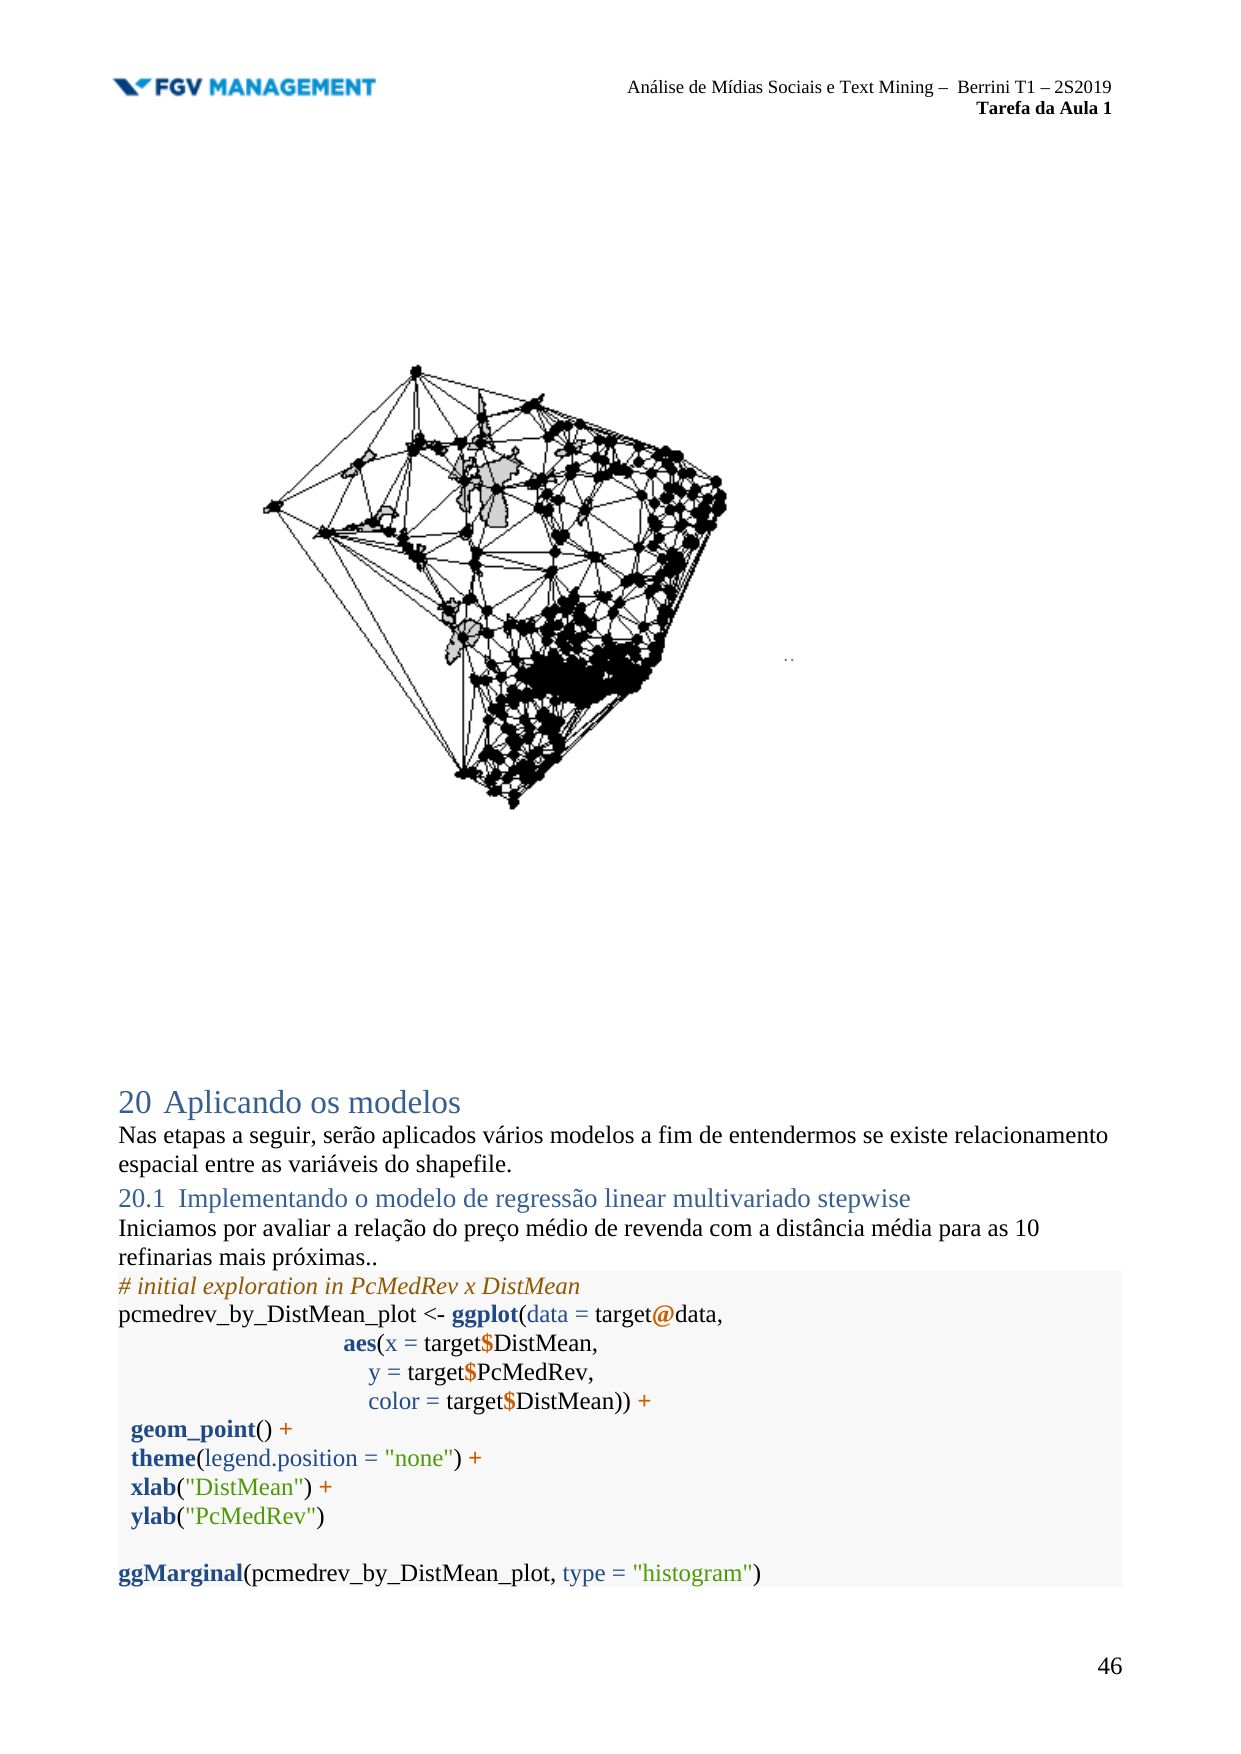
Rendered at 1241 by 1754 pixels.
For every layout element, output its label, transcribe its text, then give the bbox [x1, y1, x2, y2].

text Nas etapas a seguir, serão aplicados vários modelos a fim de entendermos se existe relacionamento espacial entre as variáveis do shapefile. [118, 1121, 1122, 1178]
text Iniciamos por avaliar a relação do preço médio de revenda com a distância média para as 10 refinarias mais próximas.. [118, 1213, 1122, 1271]
subtitle Aplicando os modelos [118, 1082, 1122, 1121]
picture [104, 73, 391, 105]
text # initial exploration in PcMedRev x DistMean pcmedrev_by_DistMean_plot <- ggplot(data = target@data, aes(x = target$DistMean, y = target$PcMedRev, color = target$DistMean)) + geom_point() + theme(legend.position = "none") + xlab("DistMean") + ylab("PcMedRev") ggMarginal(pcmedrev_by_DistMean_plot, type = "histogram") [118, 1271, 1122, 1587]
subtitle Implementando o modelo de regressão linear multivariado stepwise [118, 1182, 1122, 1213]
picture [118, 147, 877, 1058]
